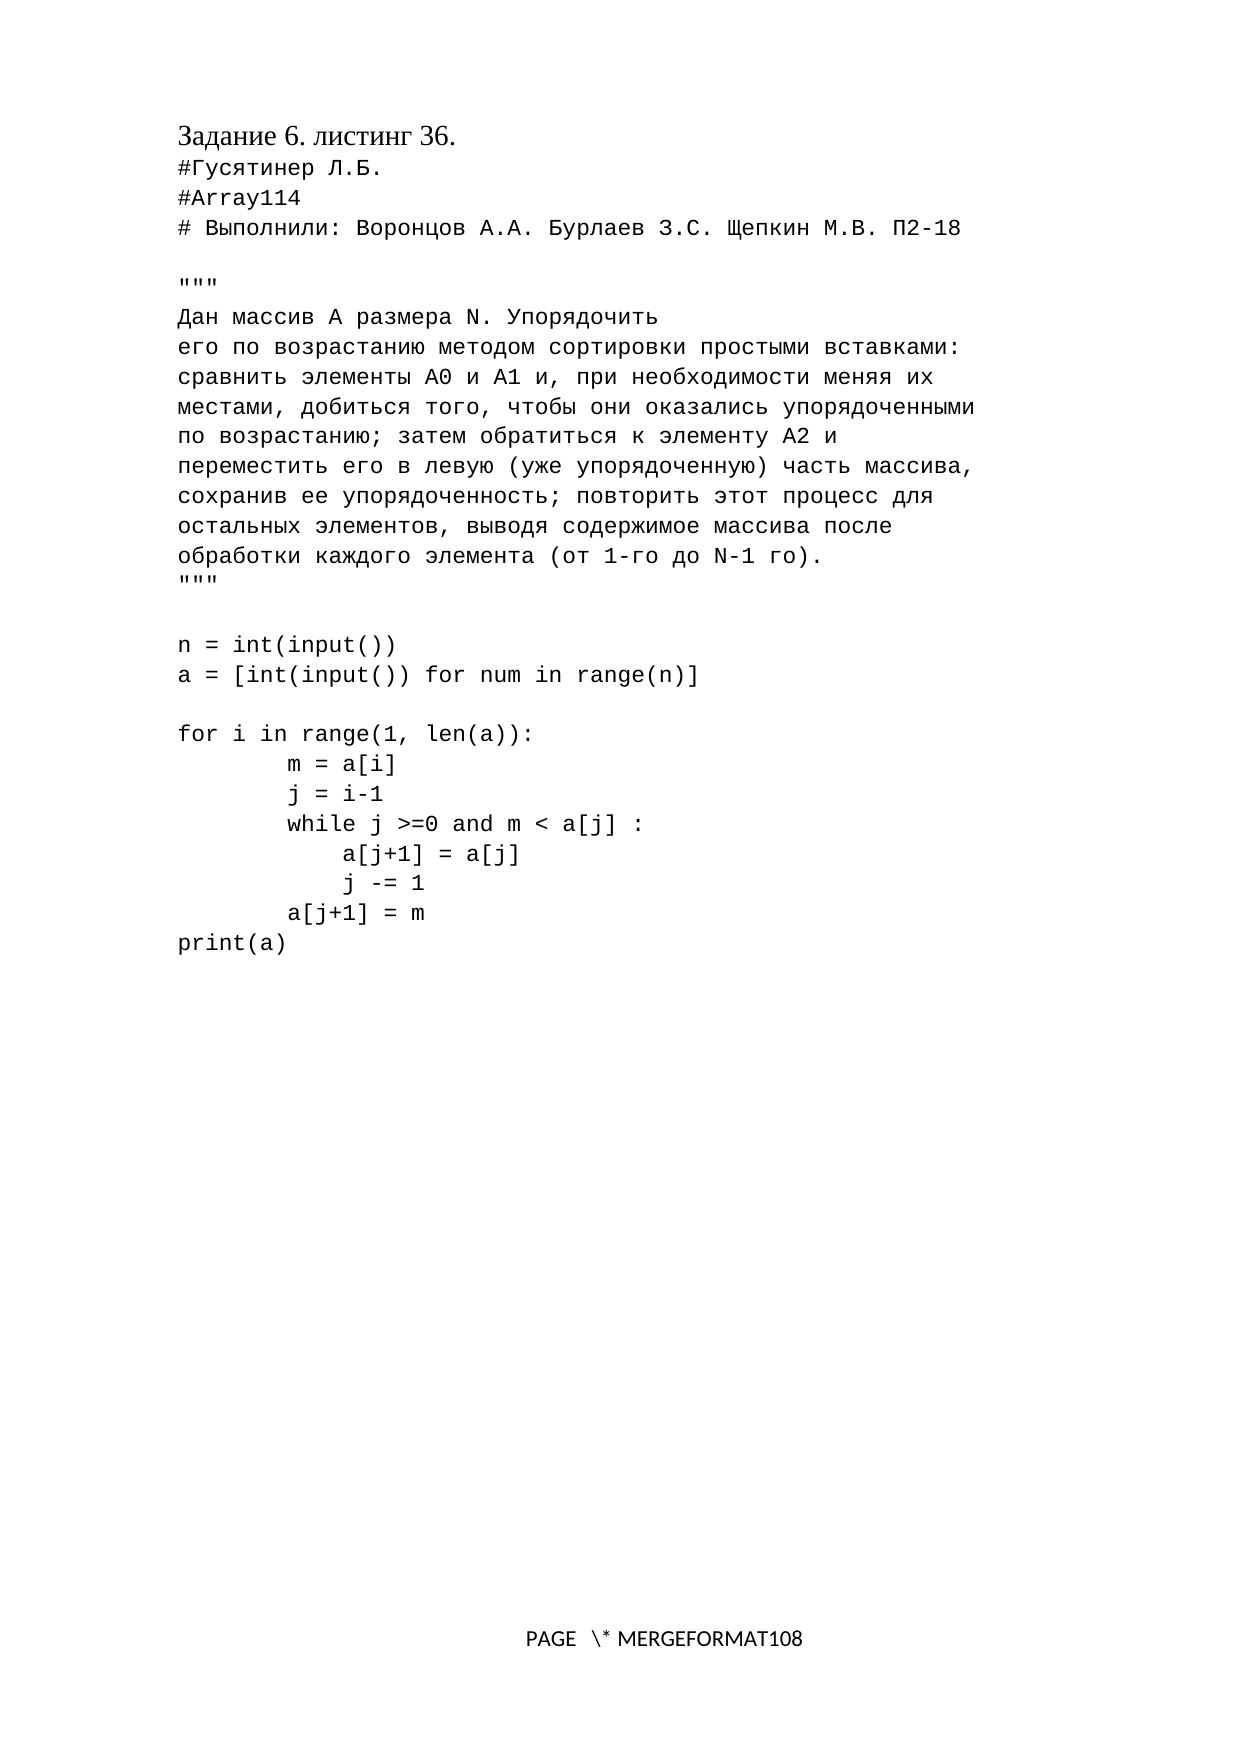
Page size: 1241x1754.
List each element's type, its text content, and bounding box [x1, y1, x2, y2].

text while j >=0 and m < a[j] : [177, 812, 1152, 838]
text j -= 1 [177, 872, 1152, 898]
text for i in range(1, len(a)): [177, 723, 1152, 749]
text m = a[i] [177, 752, 1152, 778]
text сохранив ее упорядоченность; повторить этот процесс для [177, 484, 1152, 510]
text j = i-1 [177, 782, 1152, 808]
text a = [int(input()) for num in range(n)] [177, 663, 1152, 689]
text по возрастанию; затем обратиться к элементу A2 и [177, 425, 1152, 451]
text сравнить элементы A0 и A1 и, при необходимости меняя их [177, 365, 1152, 391]
text Задание 6. листинг 36. [177, 118, 1152, 152]
text местами, добиться того, чтобы они оказались упорядоченными [177, 395, 1152, 421]
text n = int(input()) [177, 633, 1152, 659]
text переместить его в левую (уже упорядоченную) часть массива, [177, 454, 1152, 481]
text остальных элементов, выводя содержимое массива после [177, 514, 1152, 540]
text его по возрастанию методом сортировки простыми вставками: [177, 335, 1152, 361]
text """ [177, 276, 1152, 302]
text a[j+1] = a[j] [177, 842, 1152, 868]
text обработки каждого элемента (от 1-го до N-1 го). [177, 544, 1152, 570]
text # Выполнили: Воронцов А.А. Бурлаев З.С. Щепкин М.В. П2-18 [177, 216, 1152, 242]
text """ [177, 574, 1152, 600]
text #Array114 [177, 186, 1152, 212]
text #Гусятинер Л.Б. [177, 157, 1152, 183]
text a[j+1] = m [177, 901, 1152, 927]
text Дан массив A размера N. Упорядочить [177, 306, 1152, 332]
text print(a) [177, 931, 1152, 957]
